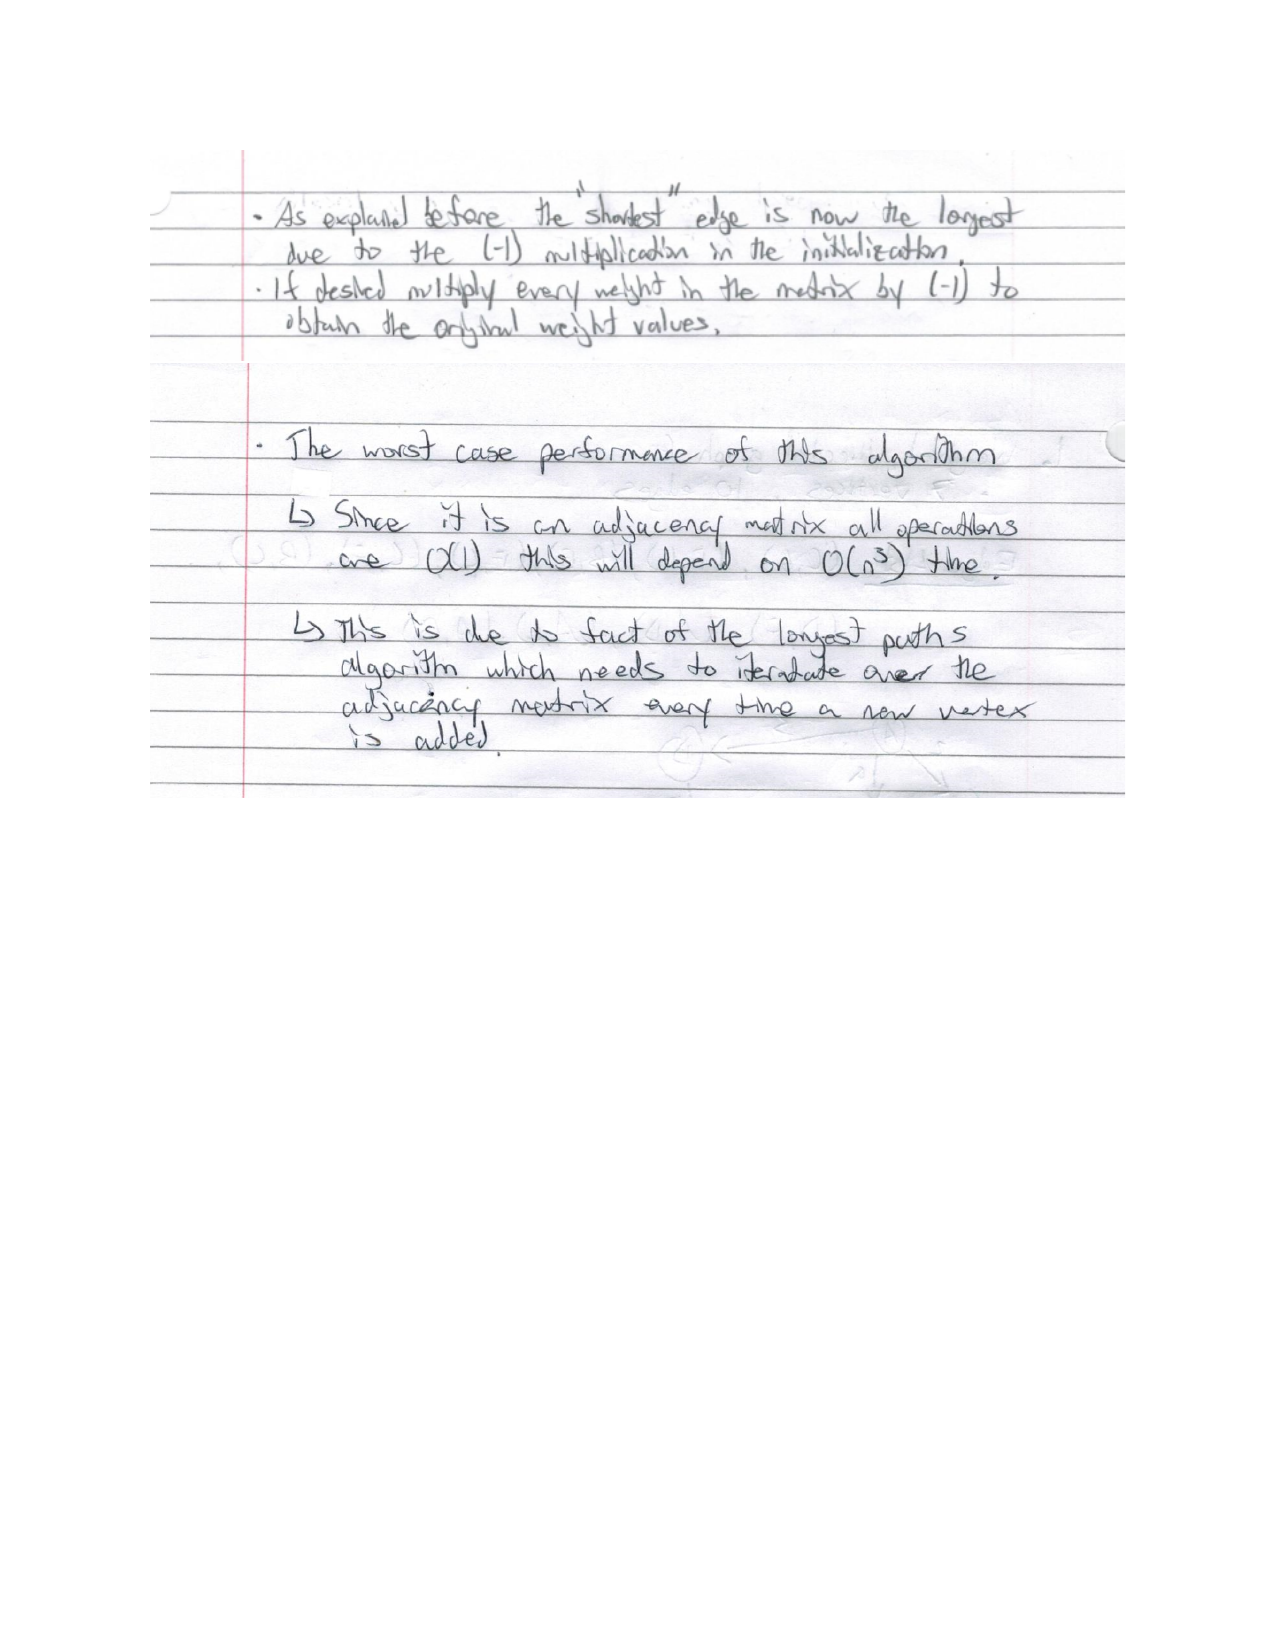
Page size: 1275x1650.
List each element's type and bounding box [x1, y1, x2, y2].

picture [150, 150, 1125, 361]
picture [150, 363, 1125, 798]
